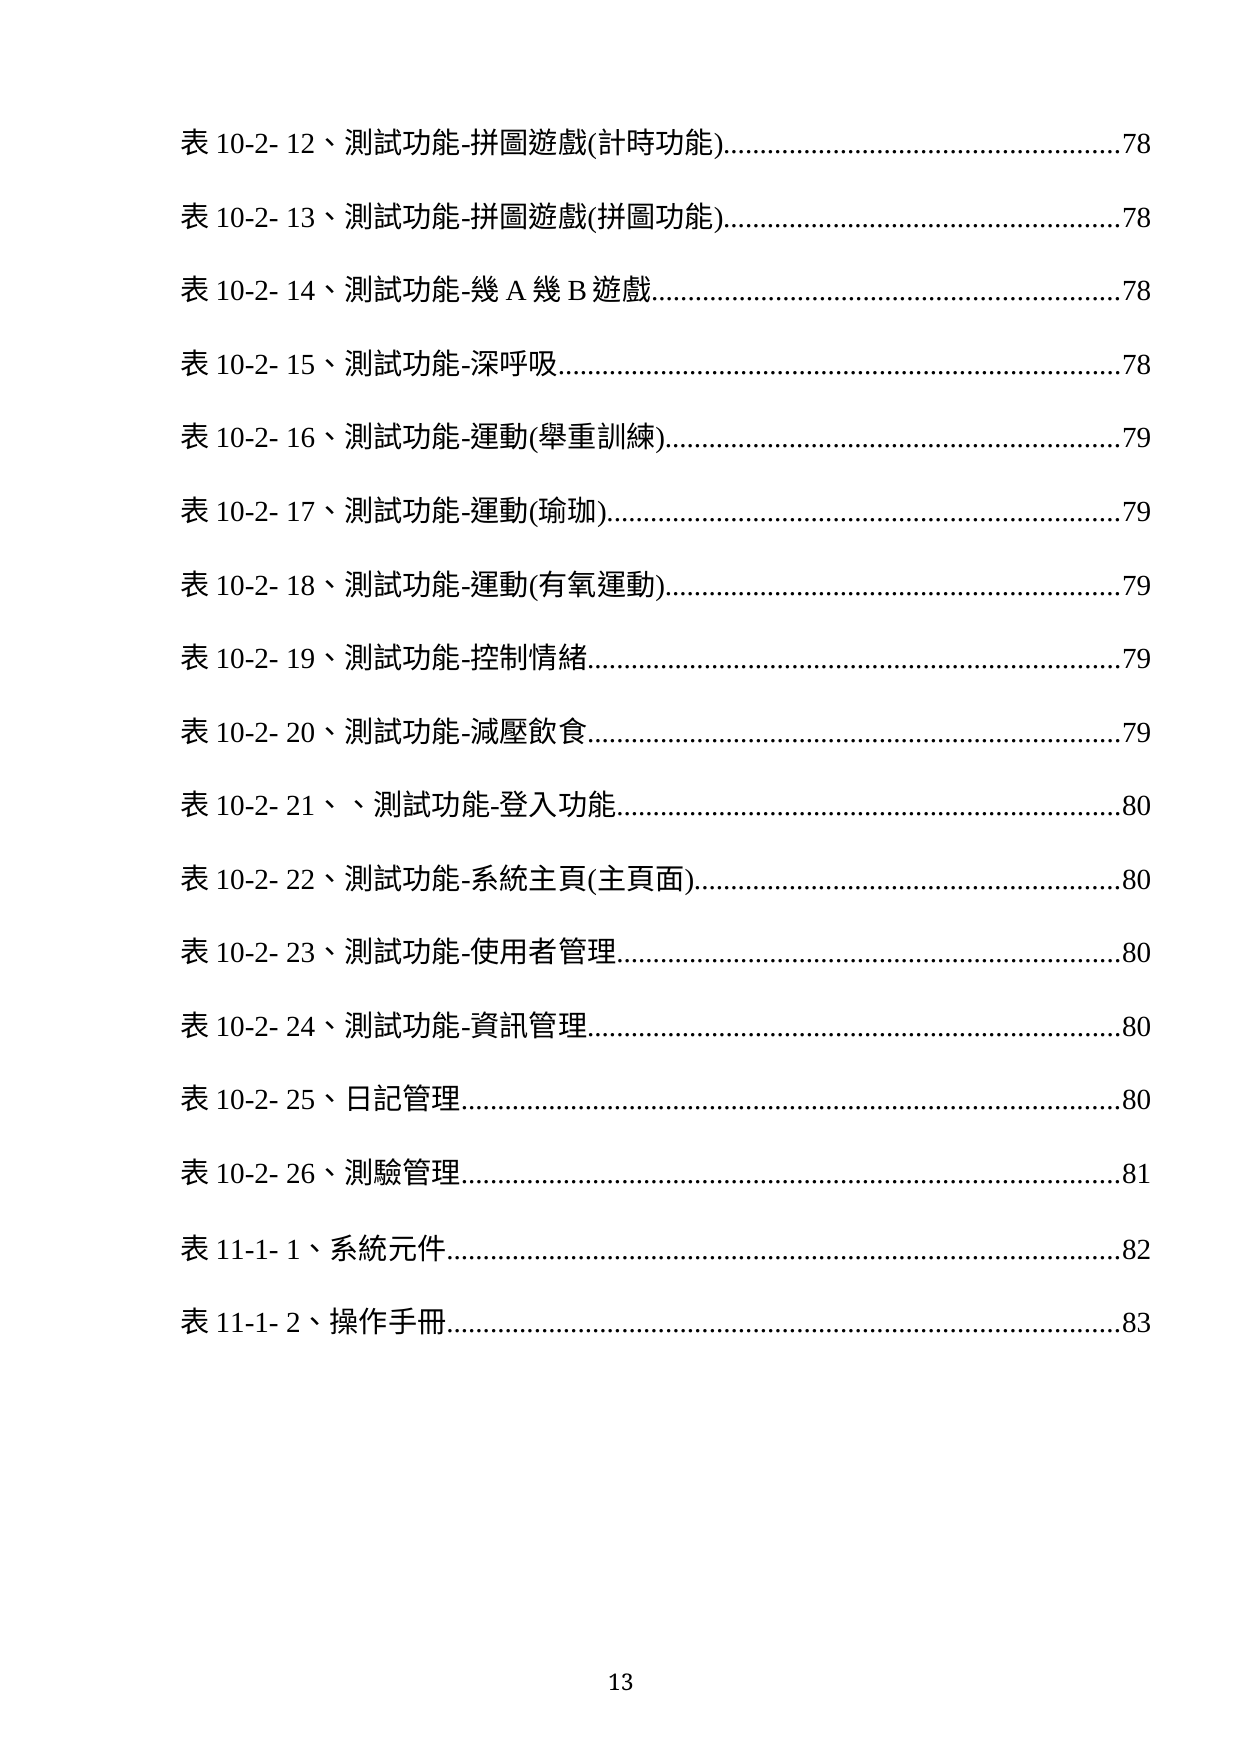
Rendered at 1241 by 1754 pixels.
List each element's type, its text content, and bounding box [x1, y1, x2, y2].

text 表10-2- 16、測試功能-運動(舉重訓練) 79 [180, 414, 1152, 456]
text 表10-2- 25、日記管理 80 [180, 1076, 1152, 1118]
text 表10-2- 22、測試功能-系統主頁(主頁面) 80 [180, 855, 1152, 898]
text 表11-1- 2、操作手冊 83 [180, 1299, 1152, 1341]
text 表10-2- 19、測試功能-控制情緒 79 [180, 635, 1152, 677]
text 表10-2- 21、、測試功能-登入功能 80 [180, 782, 1152, 824]
text 表10-2- 23、測試功能-使用者管理 80 [180, 929, 1152, 971]
text 表11-1- 1、系統元件 82 [180, 1225, 1152, 1268]
text 表10-2- 15、測試功能-深呼吸 78 [180, 341, 1152, 383]
text 表10-2- 26、測驗管理 81 [180, 1149, 1152, 1192]
text 表10-2- 17、測試功能-運動(瑜珈) 79 [180, 488, 1152, 530]
text 表10-2- 24、測試功能-資訊管理 80 [180, 1002, 1152, 1045]
text 表10-2- 20、測試功能-減壓飲食 79 [180, 708, 1152, 751]
text 表10-2- 13、測試功能-拼圖遊戲(拼圖功能) 78 [180, 193, 1152, 236]
text 表10-2- 12、測試功能-拼圖遊戲(計時功能) 78 [180, 120, 1152, 162]
text 表10-2- 18、測試功能-運動(有氧運動) 79 [180, 561, 1152, 603]
text 表10-2- 14、測試功能-幾A幾B遊戲 78 [180, 267, 1152, 309]
